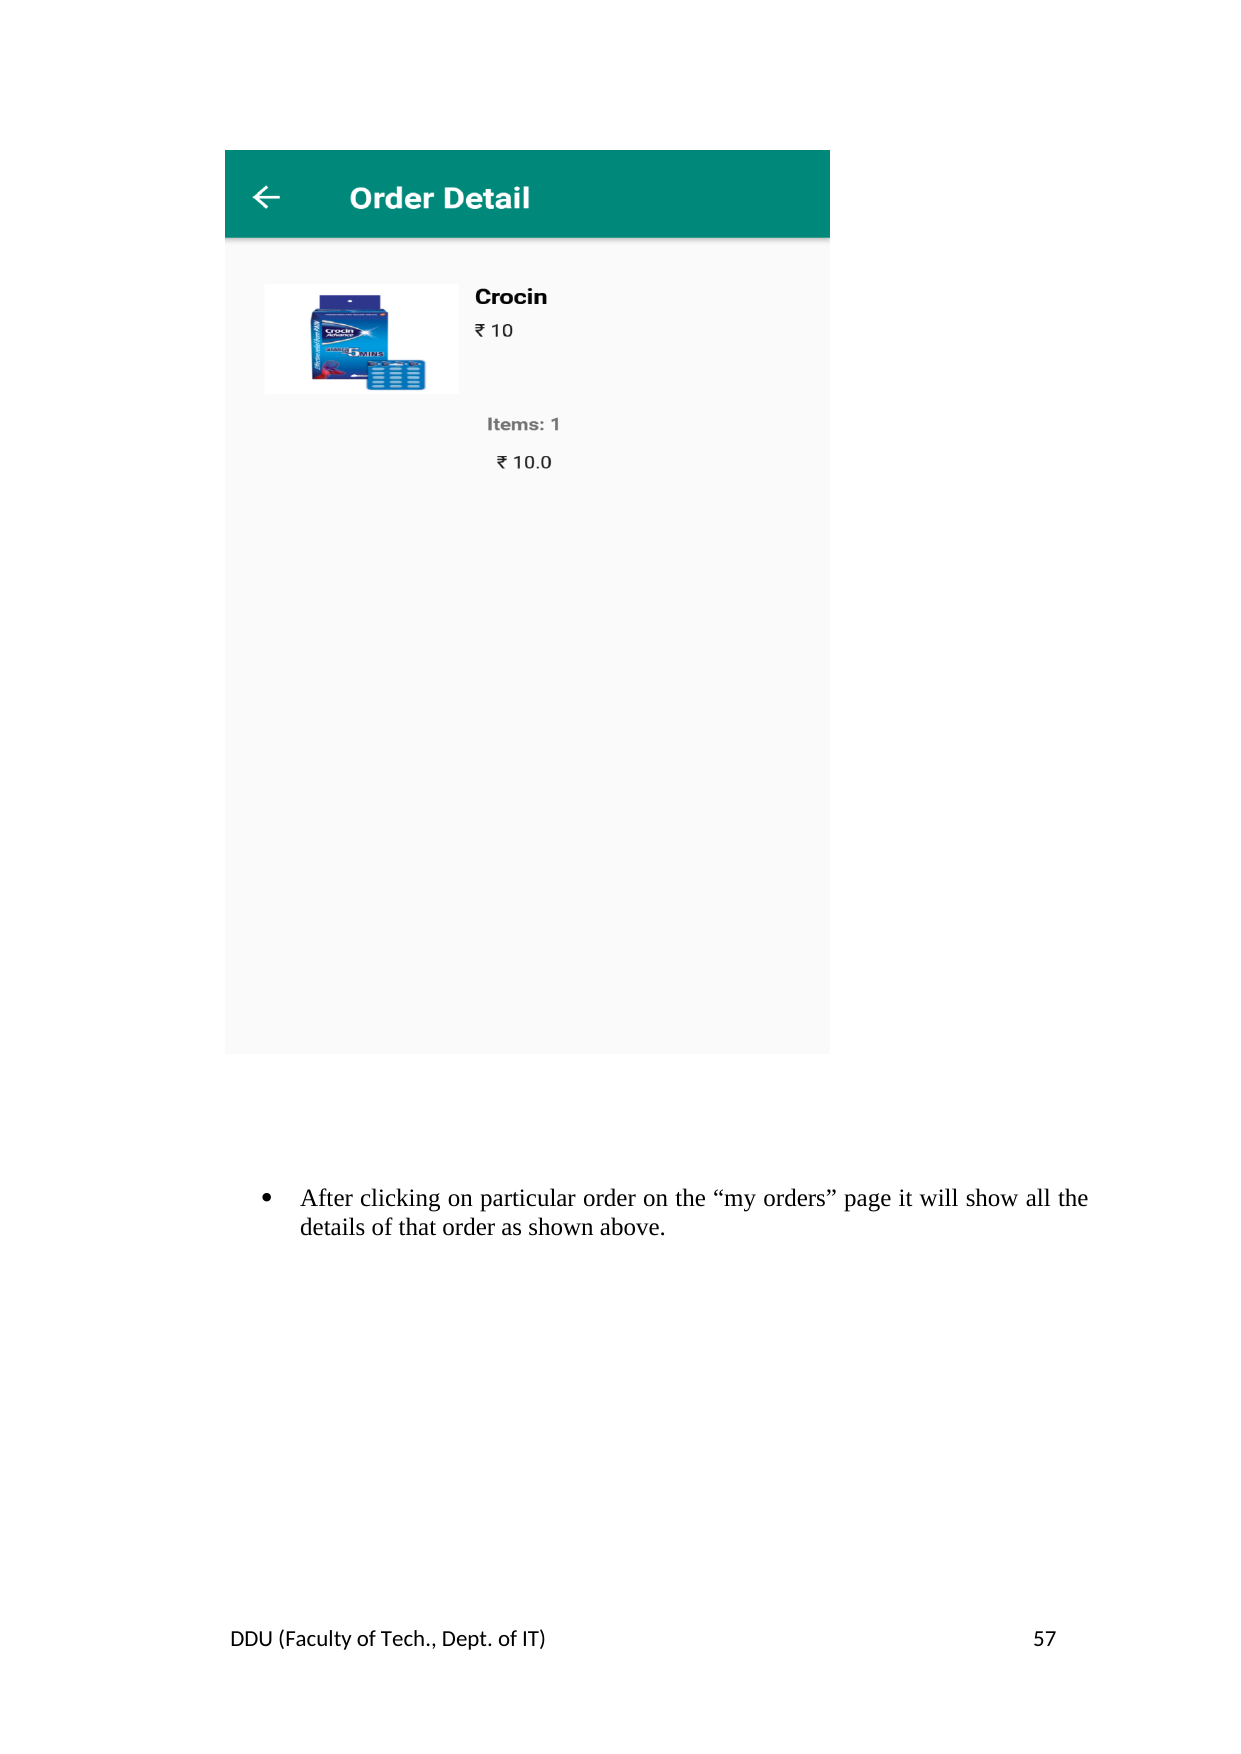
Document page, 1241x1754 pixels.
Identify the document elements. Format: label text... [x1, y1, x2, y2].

list After clicking on particular order on the “my orders” page it will show all the details of that order as shown above. [262, 1183, 1090, 1241]
picture [225, 150, 830, 1054]
